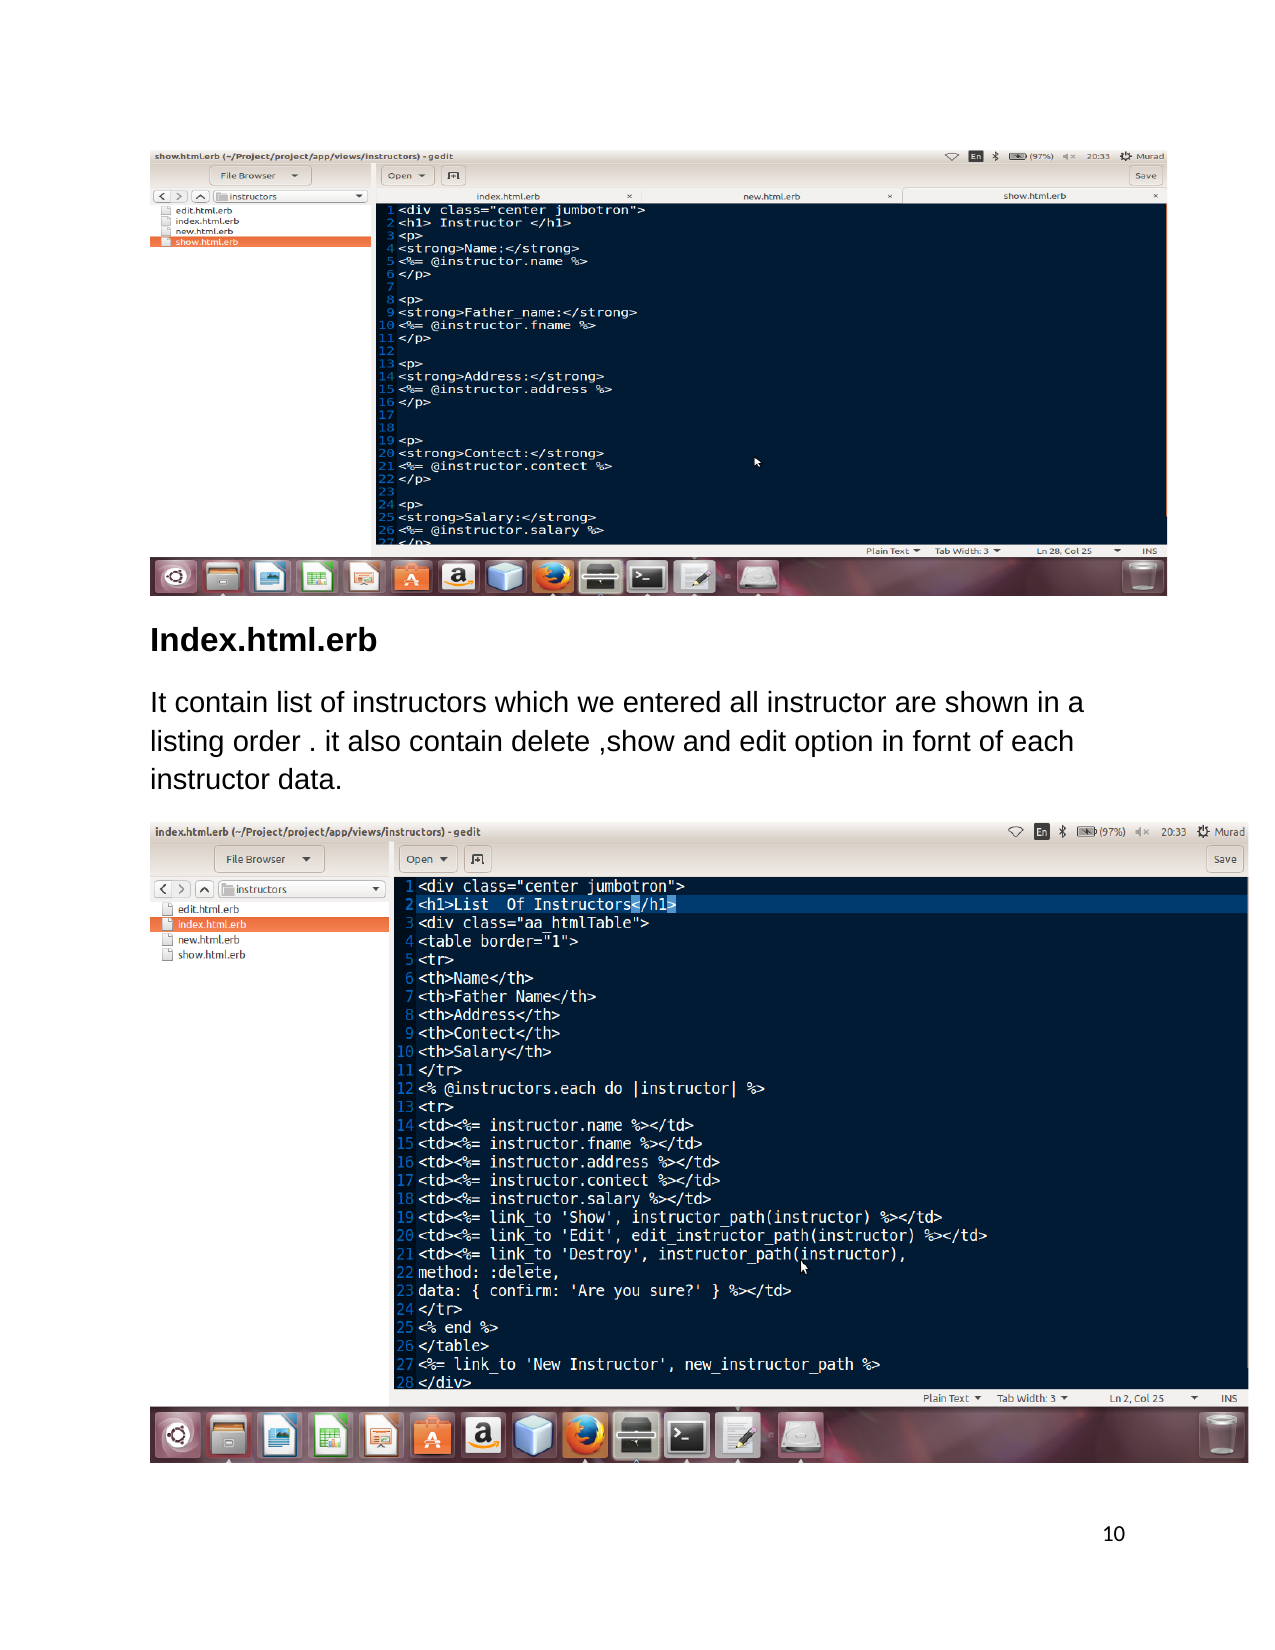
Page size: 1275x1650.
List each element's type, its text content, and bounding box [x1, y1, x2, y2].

picture [150, 150, 1168, 596]
picture [150, 821, 1249, 1463]
text It contain list of instructors which we entered all instructor are shown in a listing order . it also contain delete ,show and edit option in fornt of each instructor data. [150, 685, 1125, 796]
text Index.html.erb [150, 620, 1125, 659]
